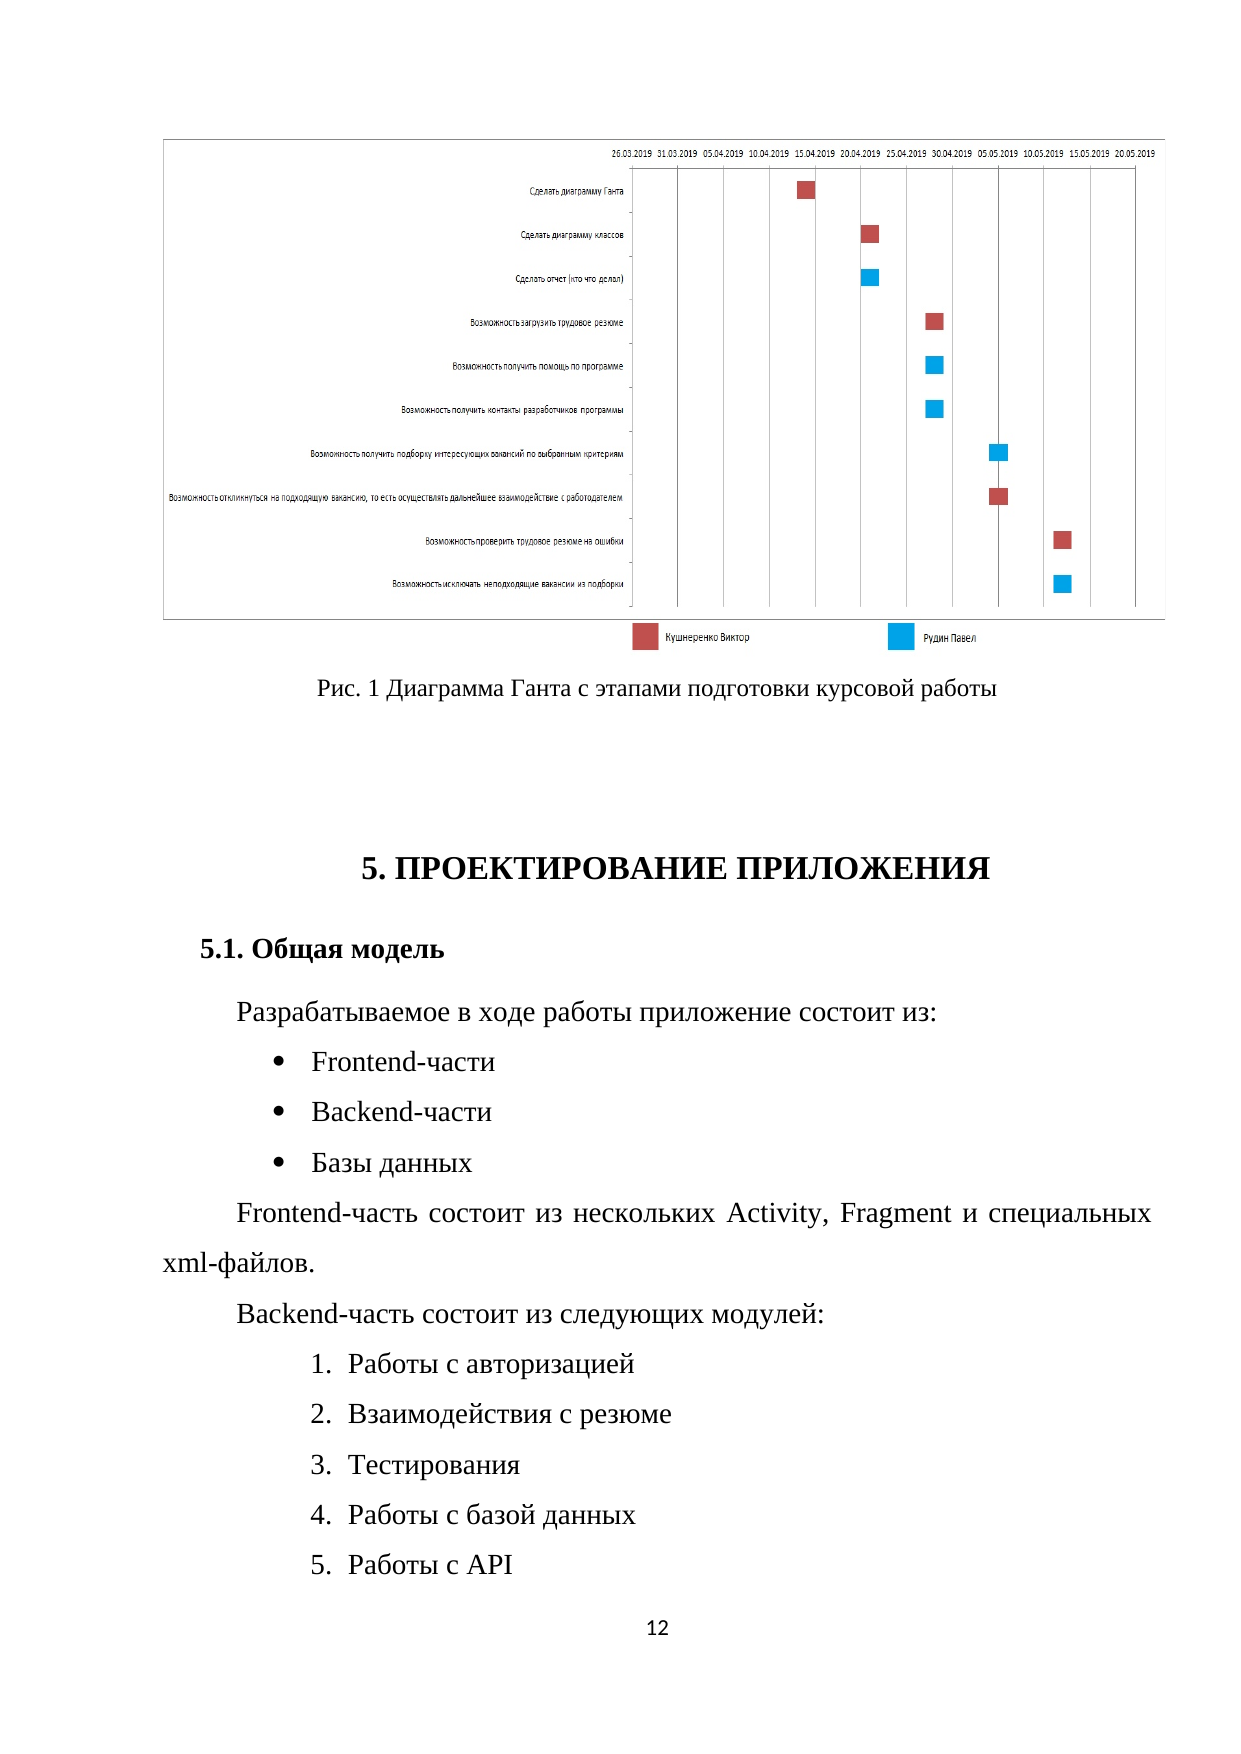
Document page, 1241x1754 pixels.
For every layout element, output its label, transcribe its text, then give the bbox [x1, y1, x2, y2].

list Тестирования [310, 1447, 1152, 1480]
list Работы с базой данных [310, 1497, 1152, 1531]
list Базы данных [274, 1145, 1152, 1178]
list 5.1. Общая модель [200, 931, 1152, 964]
text Рис. 1 Диаграмма Ганта с этапами подготовки курсовой работы [162, 673, 1152, 702]
text Backend-часть состоит из следующих модулей: [162, 1296, 1152, 1329]
list Взаимодействия с резюме [310, 1397, 1152, 1430]
text Разрабатываемое в ходе работы приложение состоит из: [162, 994, 1152, 1027]
list Backend-части [274, 1094, 1152, 1128]
list Работы с авторизацией [310, 1346, 1152, 1380]
list 5. ПРОЕКТИРОВАНИЕ ПРИЛОЖЕНИЯ [200, 848, 1152, 887]
list Frontend-части [274, 1044, 1152, 1078]
text Frontend-часть состоит из нескольких Activity, Fragment и специальных xml-файлов. [162, 1195, 1152, 1279]
list Работы с API [310, 1547, 1152, 1581]
picture [162, 138, 1166, 657]
